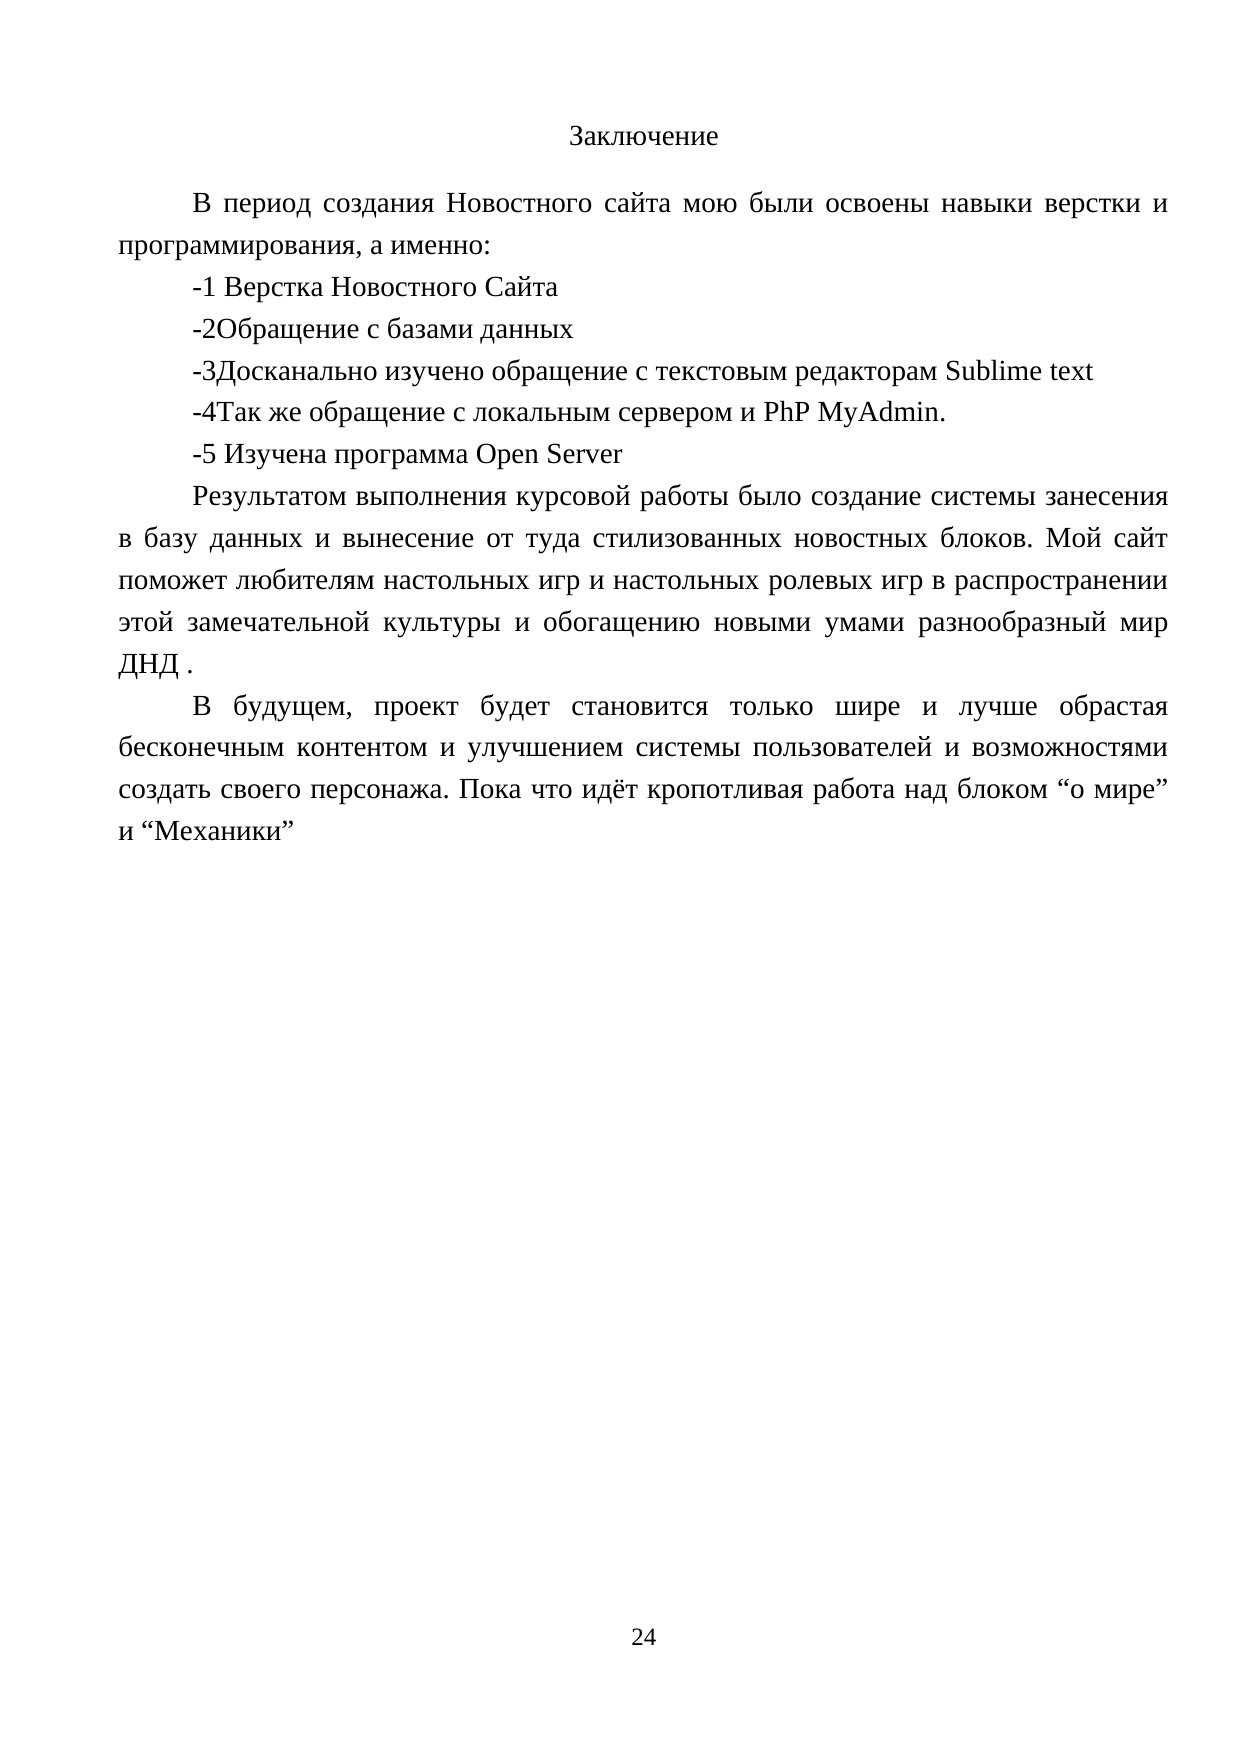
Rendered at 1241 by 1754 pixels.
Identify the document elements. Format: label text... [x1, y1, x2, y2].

text Результатом выполнения курсовой работы было создание системы занесения в базу данных и вынесение от туда стилизованных новостных блоков. Мой сайт поможет любителям настольных игр и настольных ролевых игр в распространении этой замечательной культуры и обогащению новыми умами разнообразный мир ДНД . [118, 478, 1169, 679]
text -4Так же обращение с локальным сервером и PhP MyAdmin. [118, 394, 1169, 428]
text -3Досканально изучено обращение с текстовым редакторам Sublime text [118, 353, 1169, 386]
text В будущем, проект будет становится только шире и лучше обрастая бесконечным контентом и улучшением системы пользователей и возможностями создать своего персонажа. Пока что идёт кропотливая работа над блоком “о мире” и “Механики” [118, 688, 1169, 847]
text -1 Верстка Новостного Сайта [118, 269, 1169, 302]
text В период создания Новостного сайта мою были освоены навыки верстки и программирования, а именно: [118, 185, 1169, 261]
text -5 Изучена программа Open Server [118, 436, 1169, 470]
text -2Обращение с базами данных [118, 311, 1169, 344]
text Заключение [118, 118, 1169, 152]
